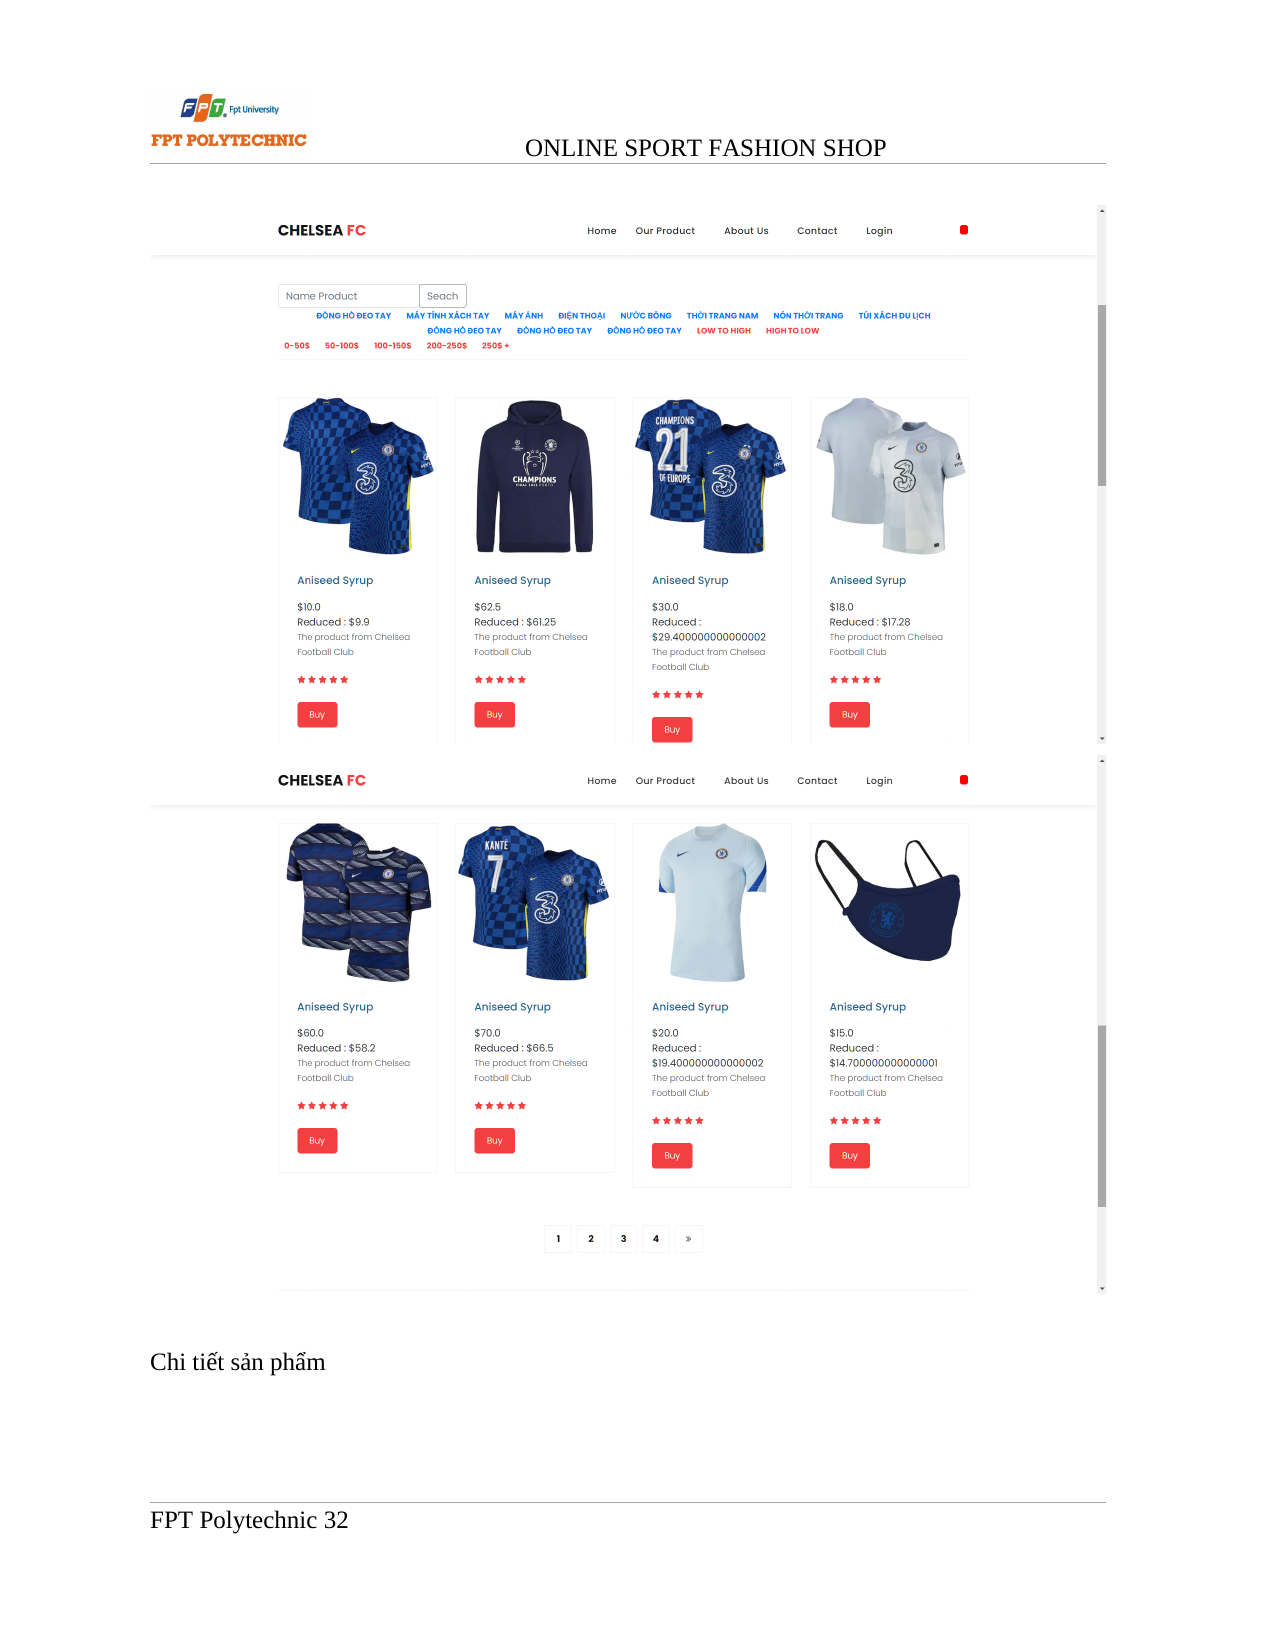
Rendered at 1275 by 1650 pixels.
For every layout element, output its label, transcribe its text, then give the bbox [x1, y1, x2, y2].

picture [150, 755, 1107, 1294]
picture [150, 87, 309, 156]
text Chi tiết sản phẩm [150, 1347, 1106, 1376]
picture [150, 205, 1107, 744]
